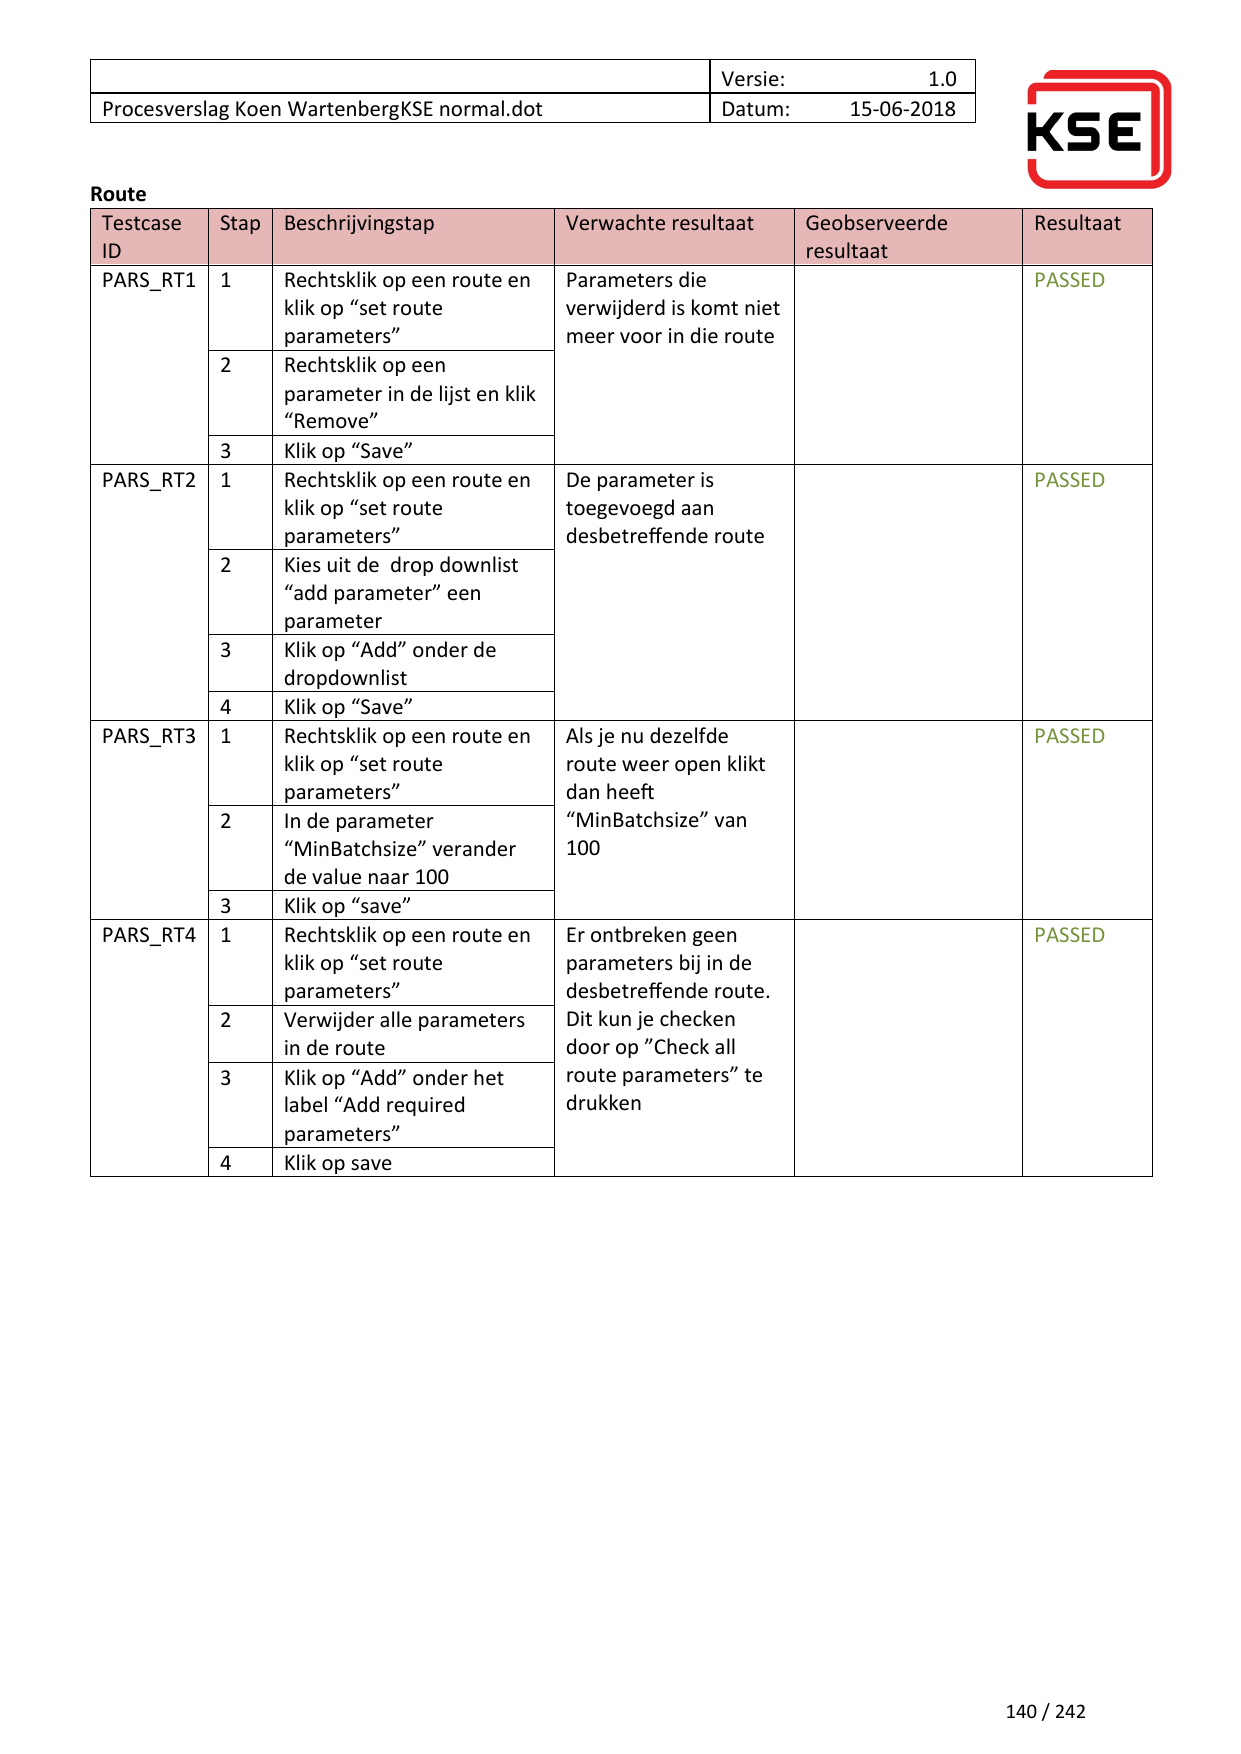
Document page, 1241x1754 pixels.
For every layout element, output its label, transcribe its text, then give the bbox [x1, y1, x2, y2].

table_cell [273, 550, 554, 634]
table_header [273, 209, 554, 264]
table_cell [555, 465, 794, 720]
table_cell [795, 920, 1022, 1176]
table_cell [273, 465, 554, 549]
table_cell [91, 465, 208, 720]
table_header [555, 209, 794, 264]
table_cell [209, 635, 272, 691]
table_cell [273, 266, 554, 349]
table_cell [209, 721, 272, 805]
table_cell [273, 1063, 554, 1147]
text Route [90, 179, 1150, 207]
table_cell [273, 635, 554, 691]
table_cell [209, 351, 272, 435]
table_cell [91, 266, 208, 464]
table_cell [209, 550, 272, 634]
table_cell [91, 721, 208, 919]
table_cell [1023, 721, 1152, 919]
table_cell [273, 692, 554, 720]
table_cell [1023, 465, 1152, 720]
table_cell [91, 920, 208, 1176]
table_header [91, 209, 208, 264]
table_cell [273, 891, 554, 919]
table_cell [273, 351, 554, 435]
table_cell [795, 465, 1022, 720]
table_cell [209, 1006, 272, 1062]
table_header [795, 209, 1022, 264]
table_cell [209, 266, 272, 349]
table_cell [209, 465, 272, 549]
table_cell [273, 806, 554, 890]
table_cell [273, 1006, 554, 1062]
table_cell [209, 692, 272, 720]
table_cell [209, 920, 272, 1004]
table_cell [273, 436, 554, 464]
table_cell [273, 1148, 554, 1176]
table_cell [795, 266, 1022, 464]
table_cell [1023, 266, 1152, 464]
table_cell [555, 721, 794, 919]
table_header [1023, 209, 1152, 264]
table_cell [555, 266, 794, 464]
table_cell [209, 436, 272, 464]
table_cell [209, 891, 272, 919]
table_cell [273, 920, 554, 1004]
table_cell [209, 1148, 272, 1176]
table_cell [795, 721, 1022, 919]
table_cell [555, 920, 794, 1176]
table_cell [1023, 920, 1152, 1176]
picture [1027, 70, 1172, 189]
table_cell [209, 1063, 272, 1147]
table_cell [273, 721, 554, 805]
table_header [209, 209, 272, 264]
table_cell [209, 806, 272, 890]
